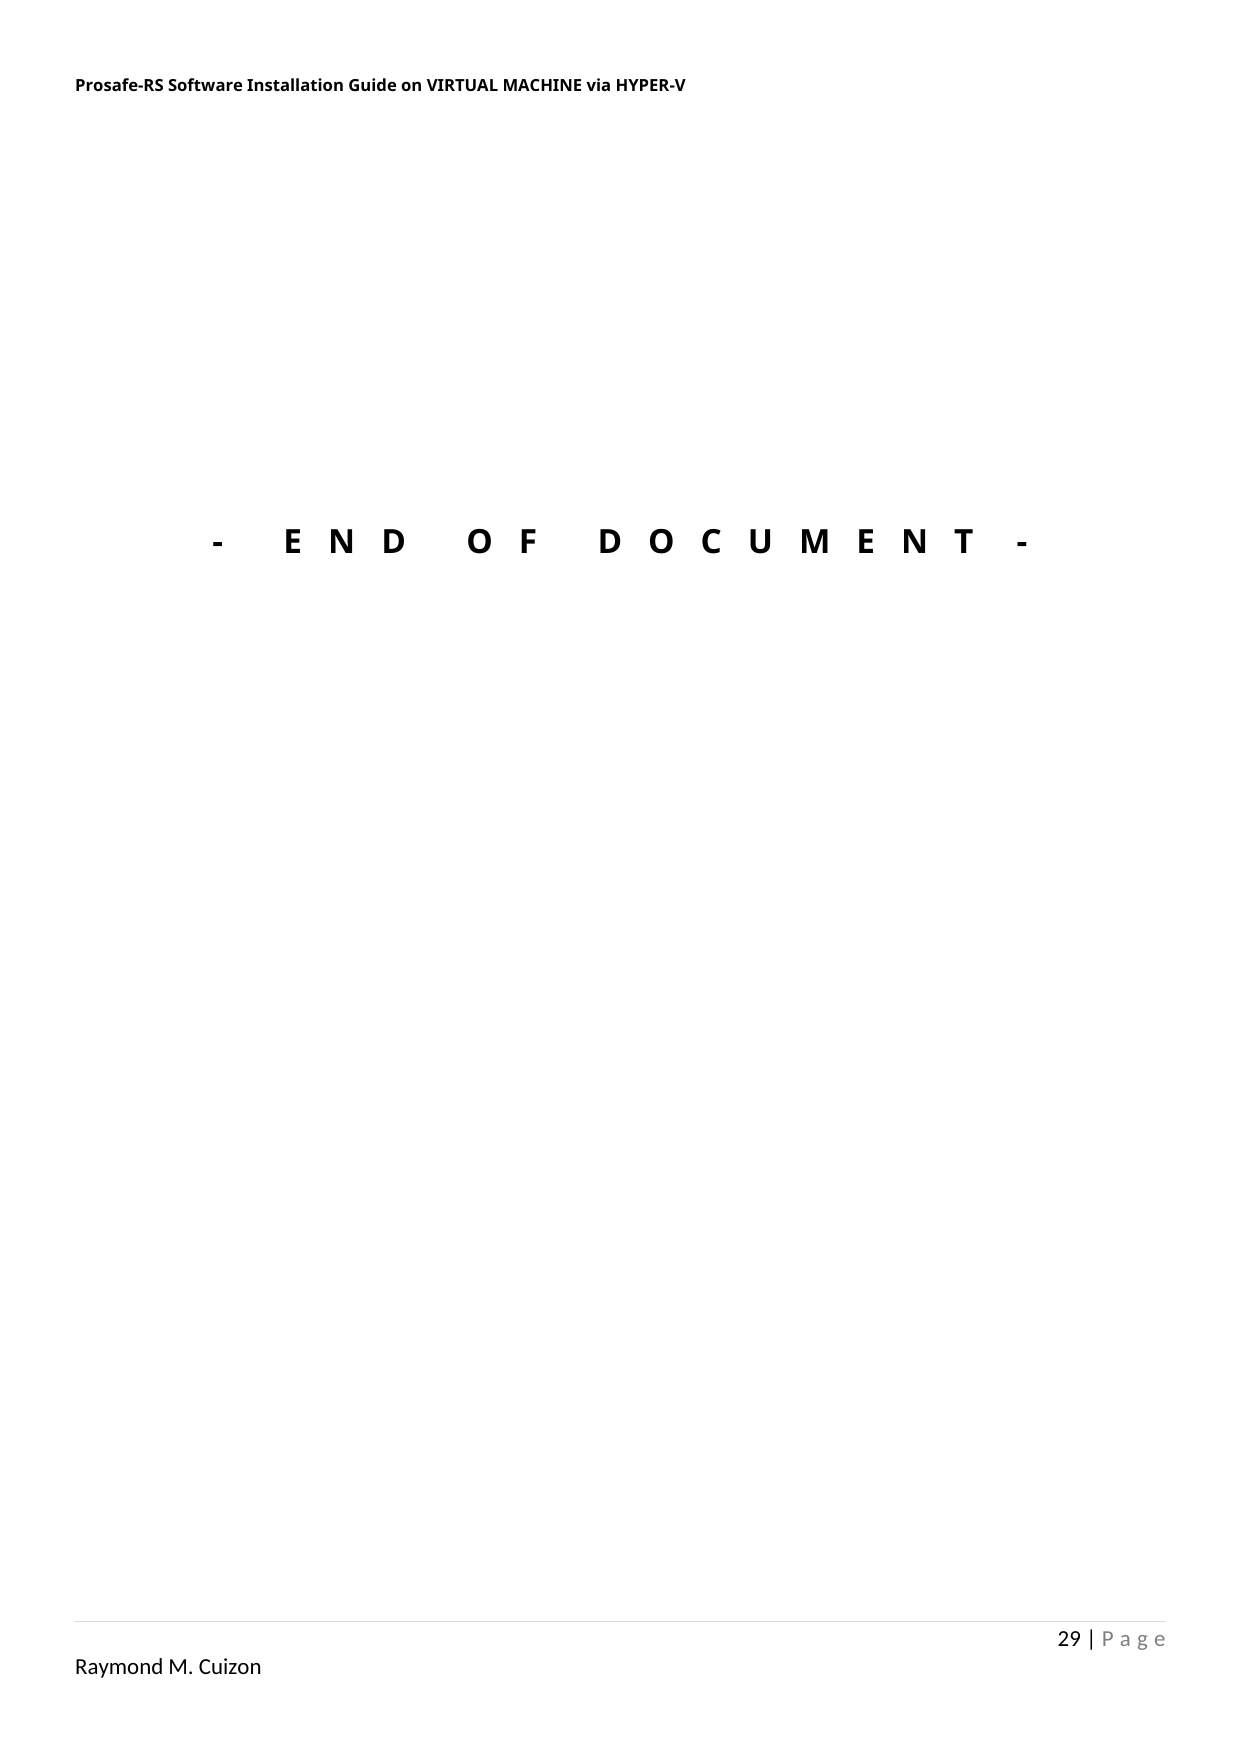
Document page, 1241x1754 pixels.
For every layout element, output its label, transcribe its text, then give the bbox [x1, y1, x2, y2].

text - E N D O F D O C U M E N T - [75, 518, 1165, 563]
